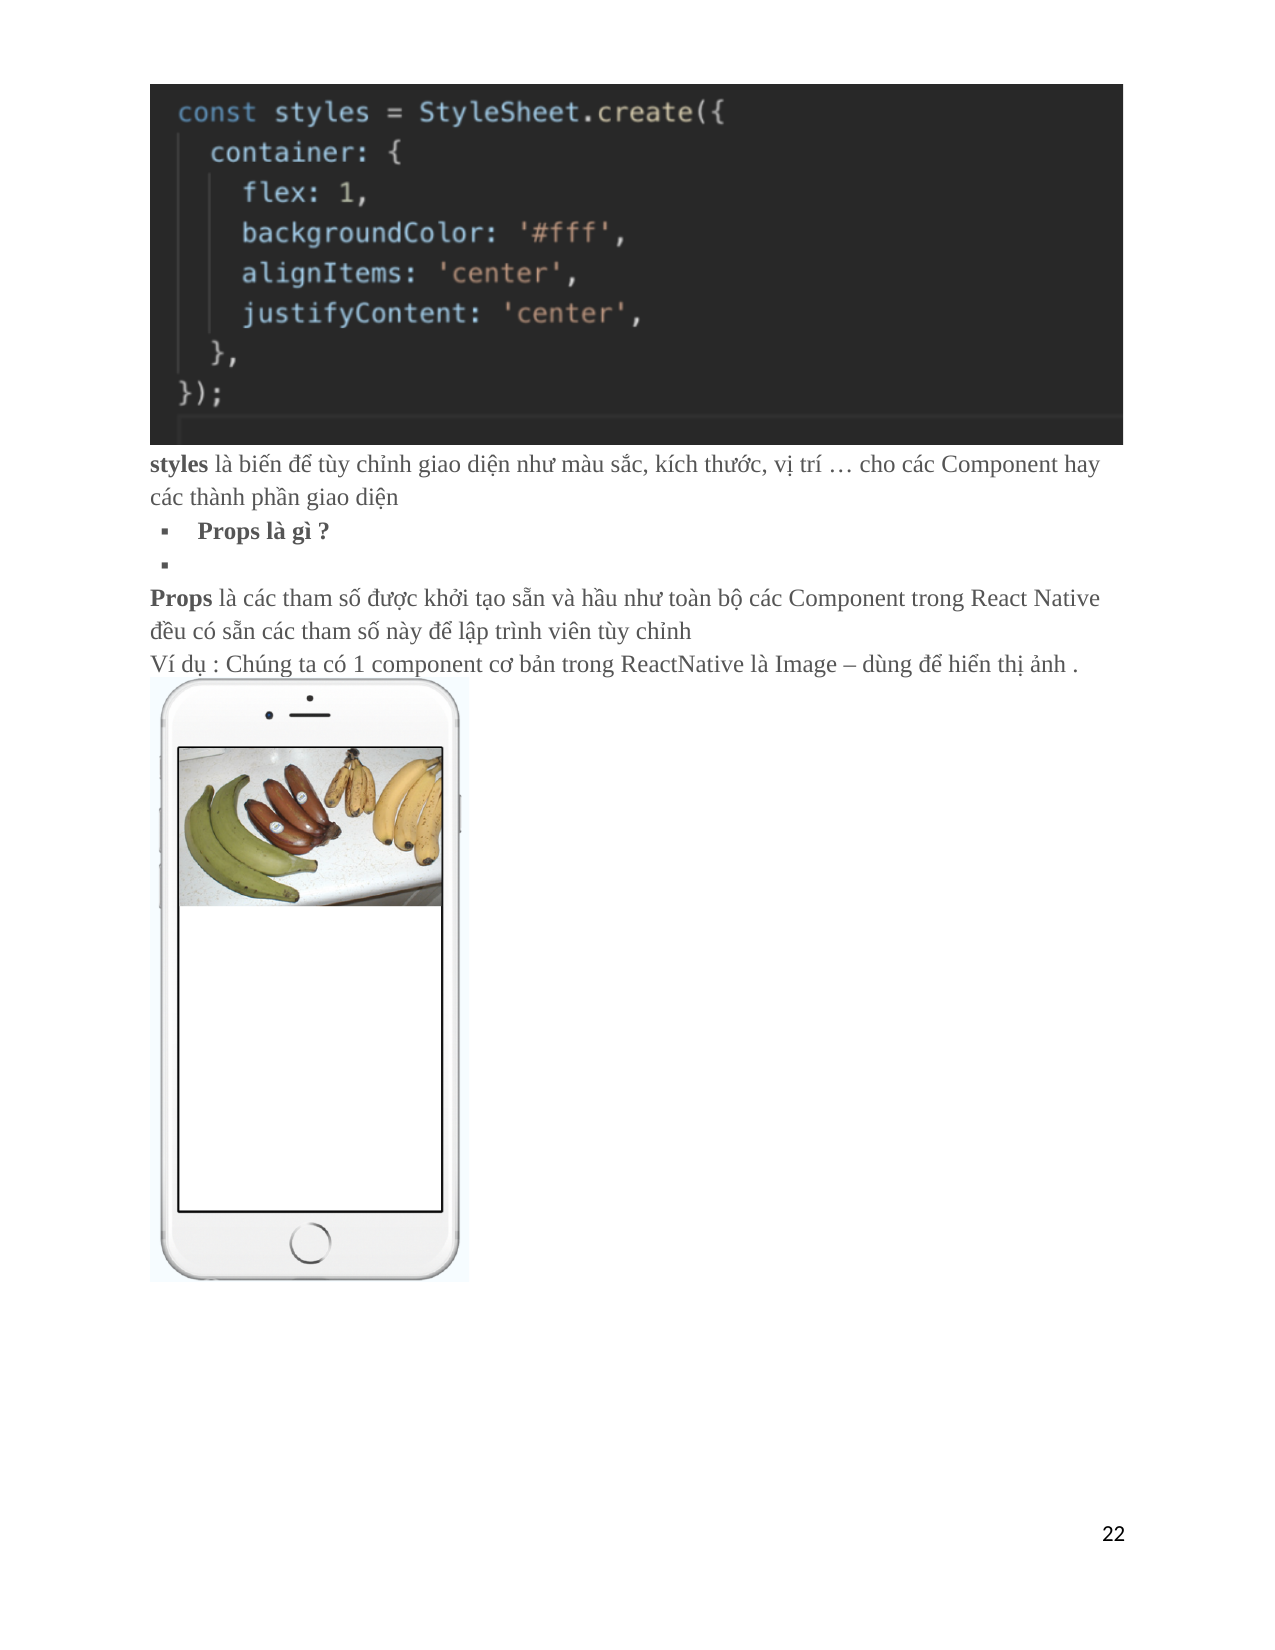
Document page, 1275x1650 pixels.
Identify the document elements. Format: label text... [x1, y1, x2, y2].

picture [150, 677, 470, 1282]
picture [150, 84, 1124, 445]
text Ví dụ : Chúng ta có 1 component cơ bản trong ReactNative là Image – dùng để hiển thị ảnh . [150, 645, 1125, 678]
text styles là biến để tùy chỉnh giao diện như màu sắc, kích thước, vị trí … cho các Component hay các thành phần giao diện [150, 445, 1125, 511]
list Props là gì ? [160, 511, 1125, 545]
text Props là các tham số được khởi tạo sẵn và hầu như toàn bộ các Component trong React Native đều có sẵn các tham số này để lập trình viên tùy chỉnh [150, 579, 1125, 645]
